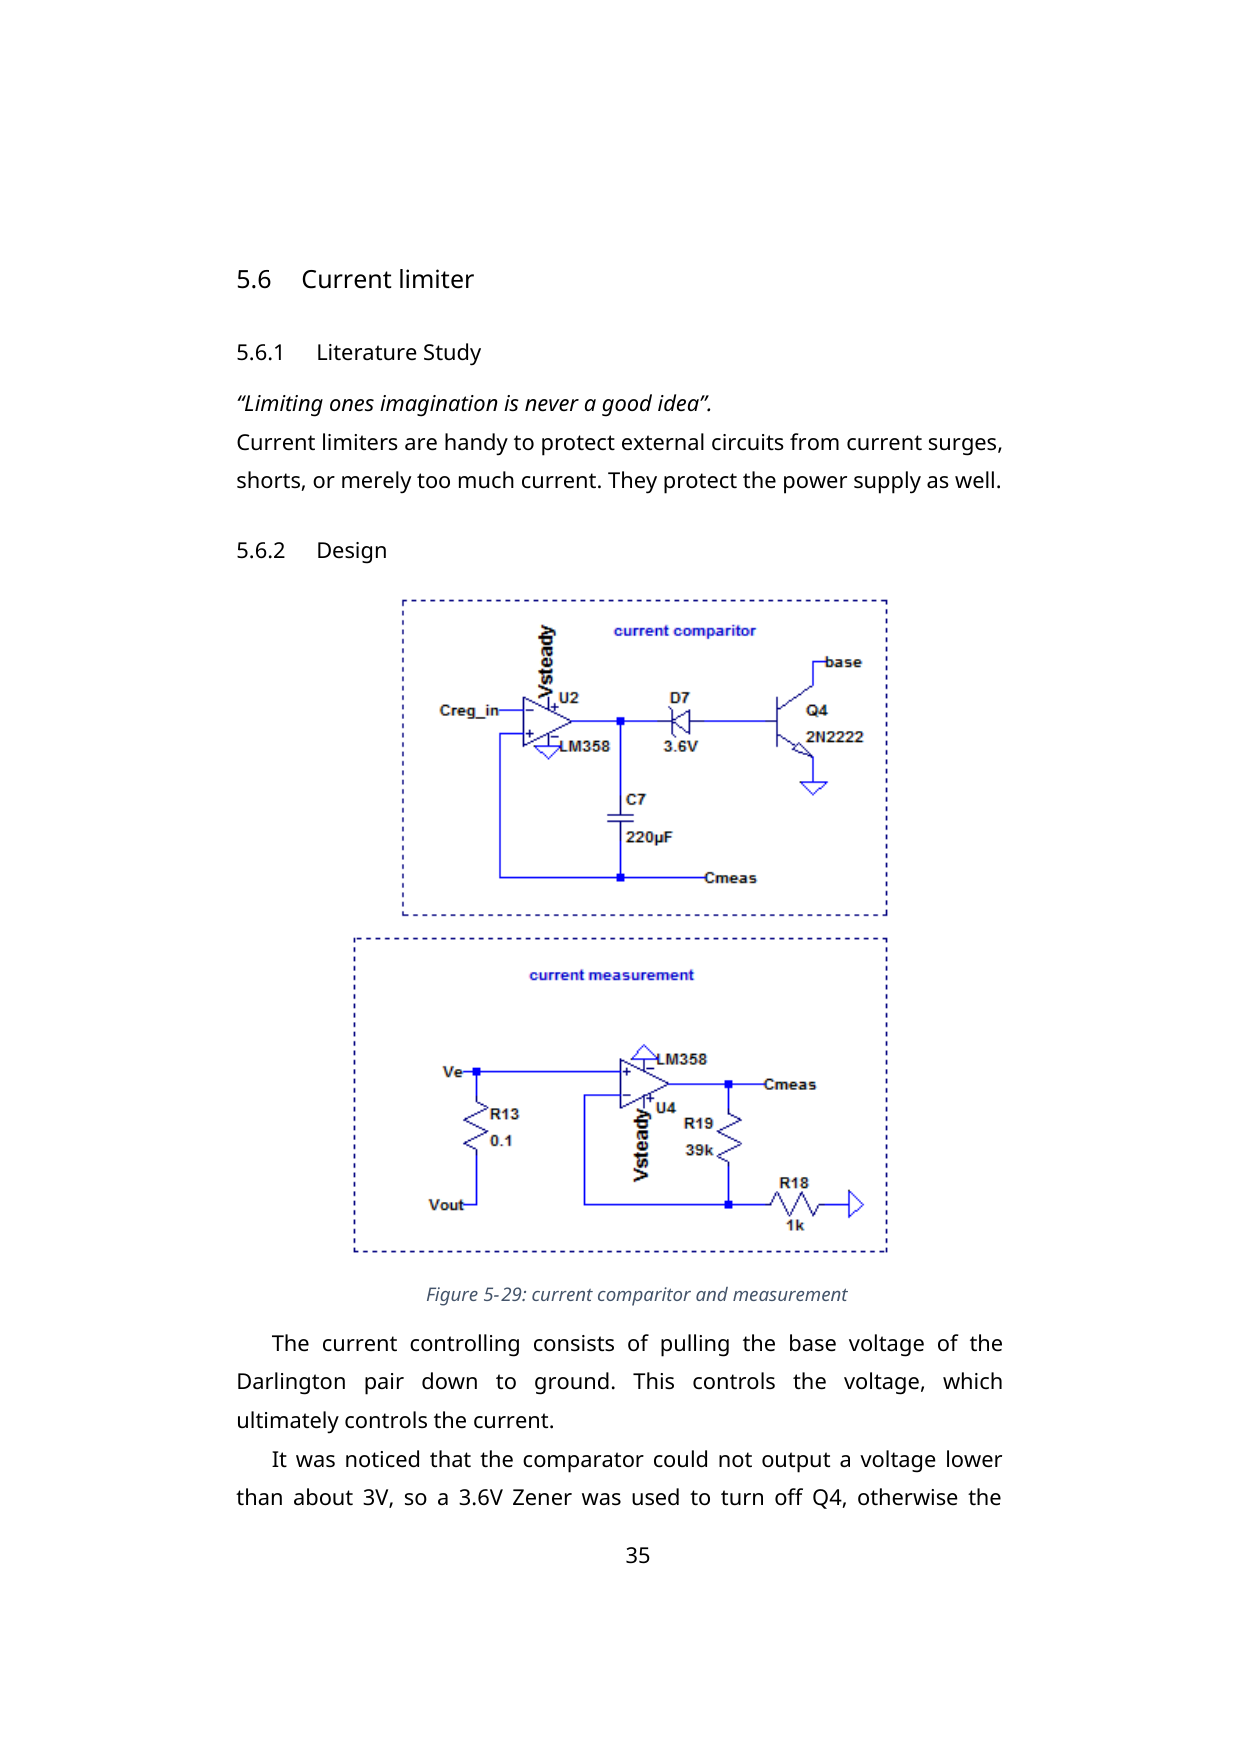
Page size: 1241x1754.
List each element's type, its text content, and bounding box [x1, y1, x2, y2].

text Current limiters are handy to protect external circuits from current surges, shorts, or merely too much current. They protect the power supply as well. [236, 427, 1004, 495]
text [236, 1444, 1004, 1512]
text The current controlling consists of pulling the base voltage of the Darlington pair down to ground. This controls the voltage, which ultimately controls the current. [236, 1328, 1004, 1435]
subtitle Literature Study [236, 337, 1004, 367]
text “Limiting ones imagination is never a good idea”. [236, 388, 1004, 418]
picture [343, 586, 897, 1273]
subtitle Design [236, 535, 1004, 565]
subtitle Current limiter [236, 262, 1004, 296]
text Figure 5-29: current comparitor and measurement [236, 1281, 1004, 1307]
